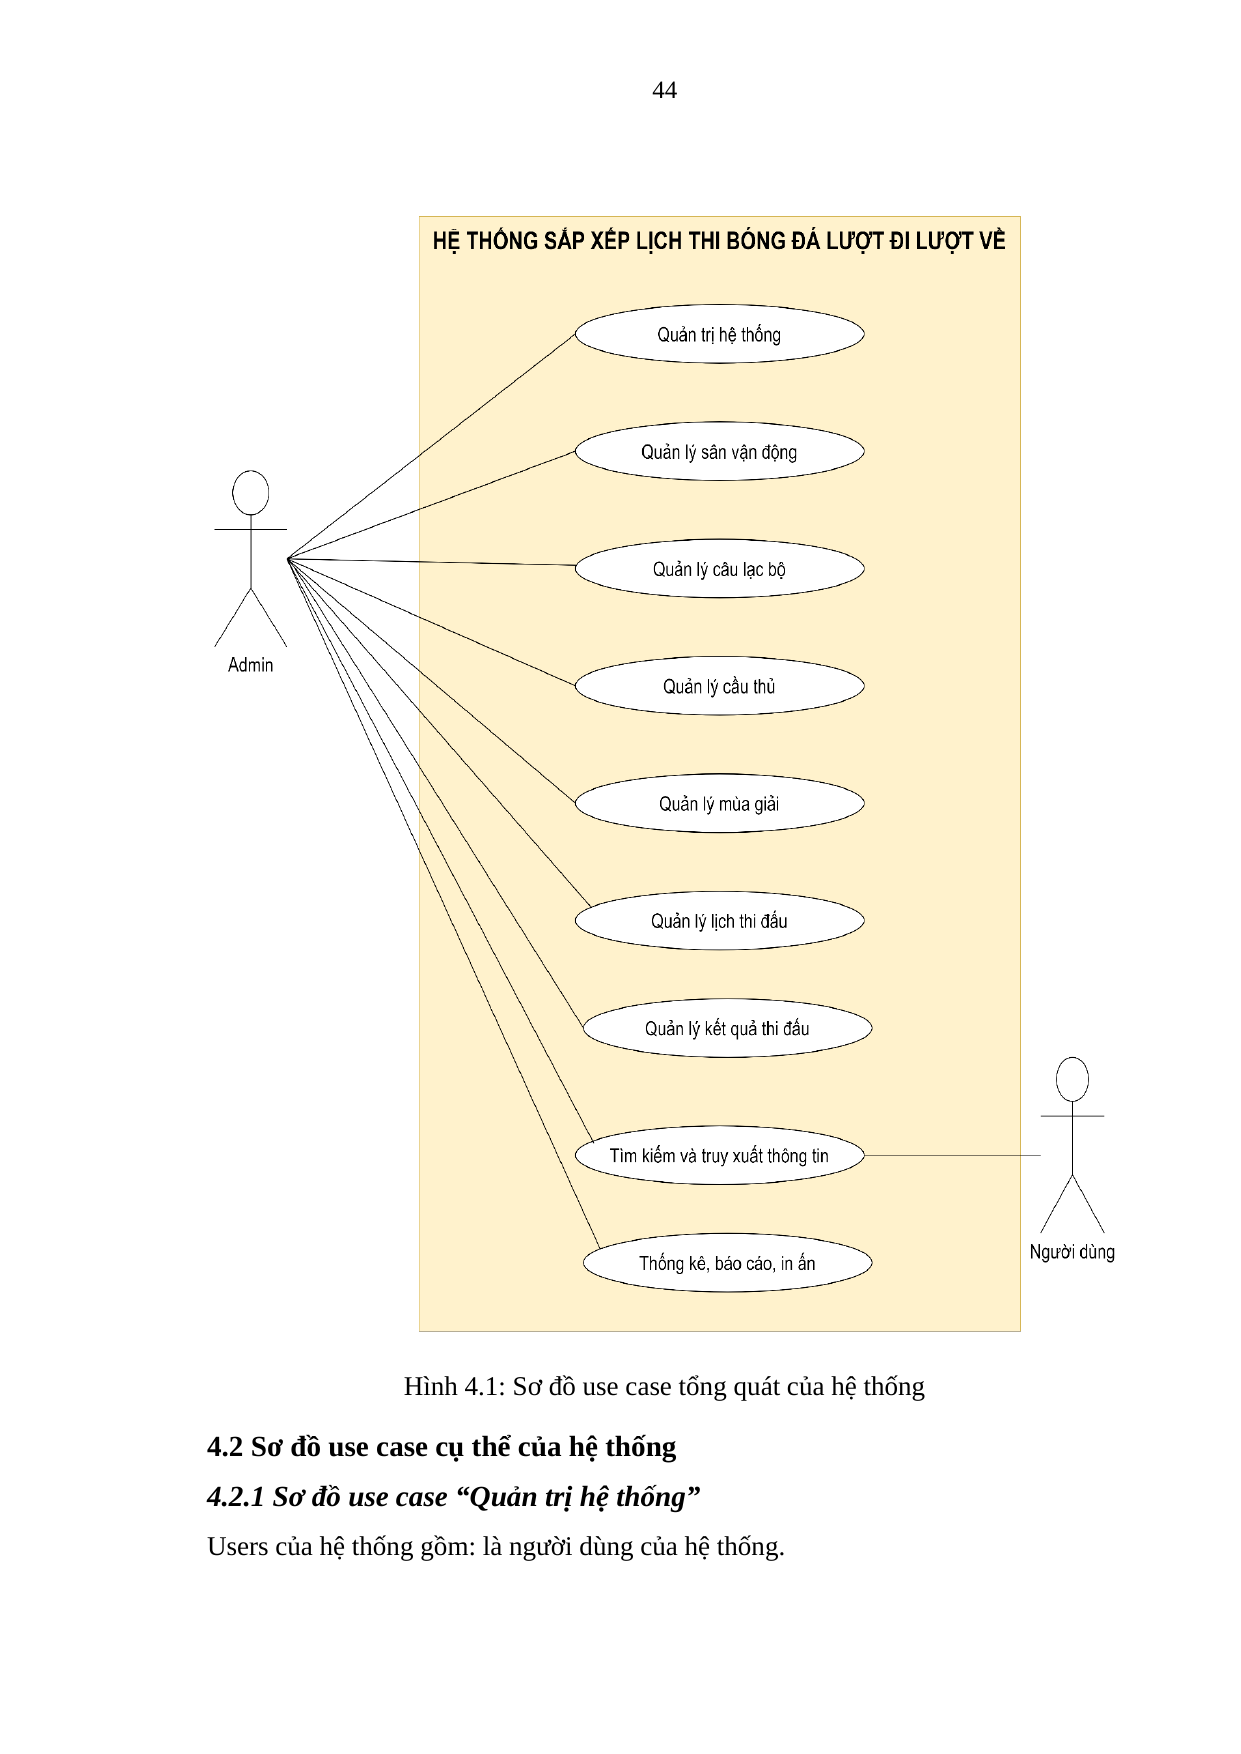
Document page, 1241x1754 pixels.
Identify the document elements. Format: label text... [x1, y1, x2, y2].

text 4.2.1 Sơ đồ use case “Quản trị hệ thống” [207, 1479, 1122, 1513]
text Hình 4.1: Sơ đồ use case tổng quát của hệ thống [207, 1370, 1122, 1401]
picture [206, 206, 1123, 1342]
text 4.2 Sơ đồ use case cụ thể của hệ thống [207, 1429, 1122, 1462]
text Users của hệ thống gồm: là người dùng của hệ thống. [207, 1529, 1122, 1561]
